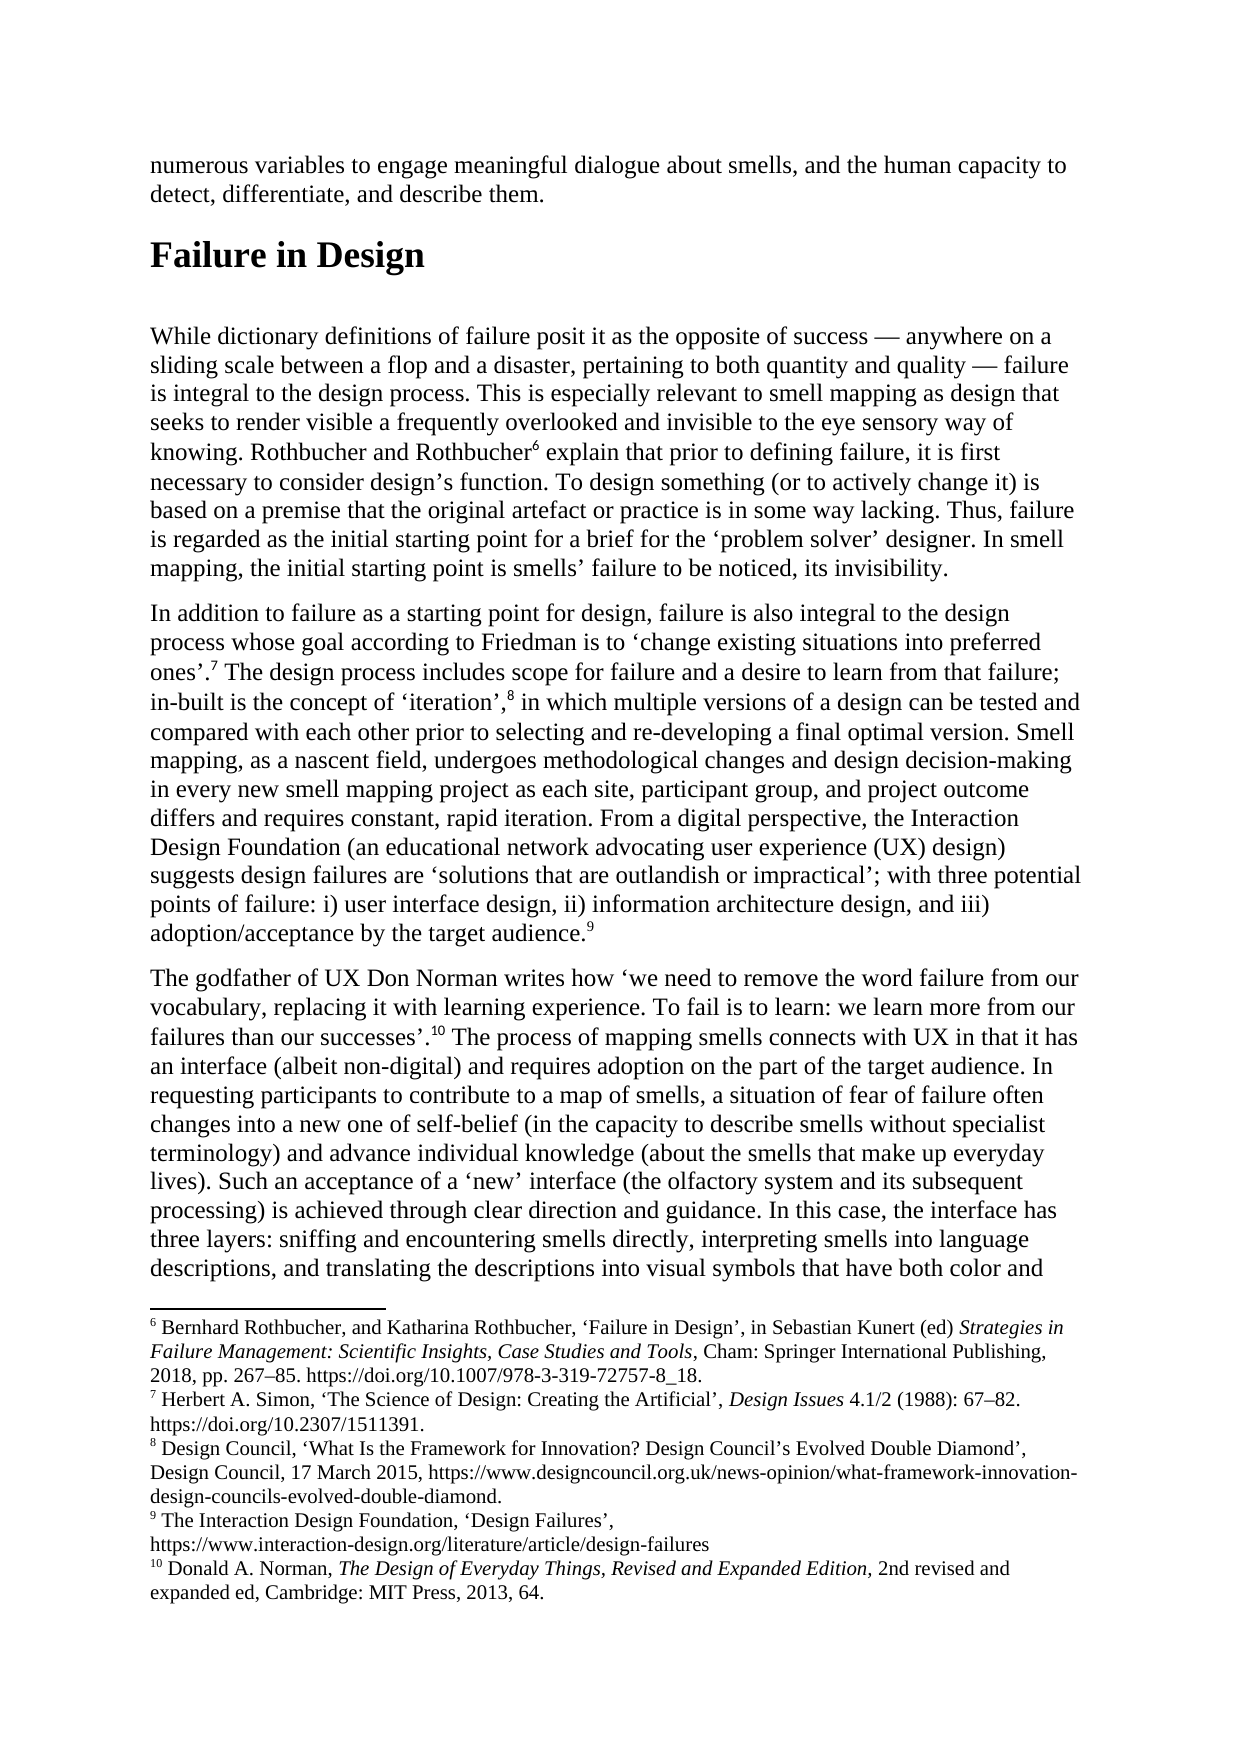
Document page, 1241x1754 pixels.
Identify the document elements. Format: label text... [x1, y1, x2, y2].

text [150, 963, 1090, 1281]
text In addition to failure as a starting point for design, failure is also integral to the design process whose goal according to Friedman is to ‘change existing situations into preferred ones’. The design process includes scope for failure and a desire to learn from that failure; in-built is the concept of ‘iteration’, in which multiple versions of a design can be tested and compared with each other prior to selecting and re-developing a final optimal version. Smell mapping, as a nascent field, undergoes methodological changes and design decision-making in every new smell mapping project as each site, participant group, and project outcome differs and requires constant, rapid iteration. From a digital perspective, the Interaction Design Foundation (an educational network advocating user experience (UX) design) suggests design failures are ‘solutions that are outlandish or impractical’; with three potential points of failure: i) user interface design, ii) information architecture design, and iii) adoption/acceptance by the target audience. [150, 598, 1090, 947]
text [150, 150, 1090, 207]
subtitle Failure in Design [150, 232, 1090, 276]
text While dictionary definitions of failure posit it as the opposite of success — anywhere on a sliding scale between a flop and a disaster, pertaining to both quantity and quality — failure is integral to the design process. This is especially relevant to smell mapping as design that seeks to render visible a frequently overlooked and invisible to the eye sensory way of knowing. Rothbucher and Rothbucher explain that prior to defining failure, it is first necessary to consider design’s function. To design something (or to actively change it) is based on a premise that the original artefact or practice is in some way lacking. Thus, failure is regarded as the initial starting point for a brief for the ‘problem solver’ designer. In smell mapping, the initial starting point is smells’ failure to be noticed, its invisibility. [150, 321, 1090, 582]
